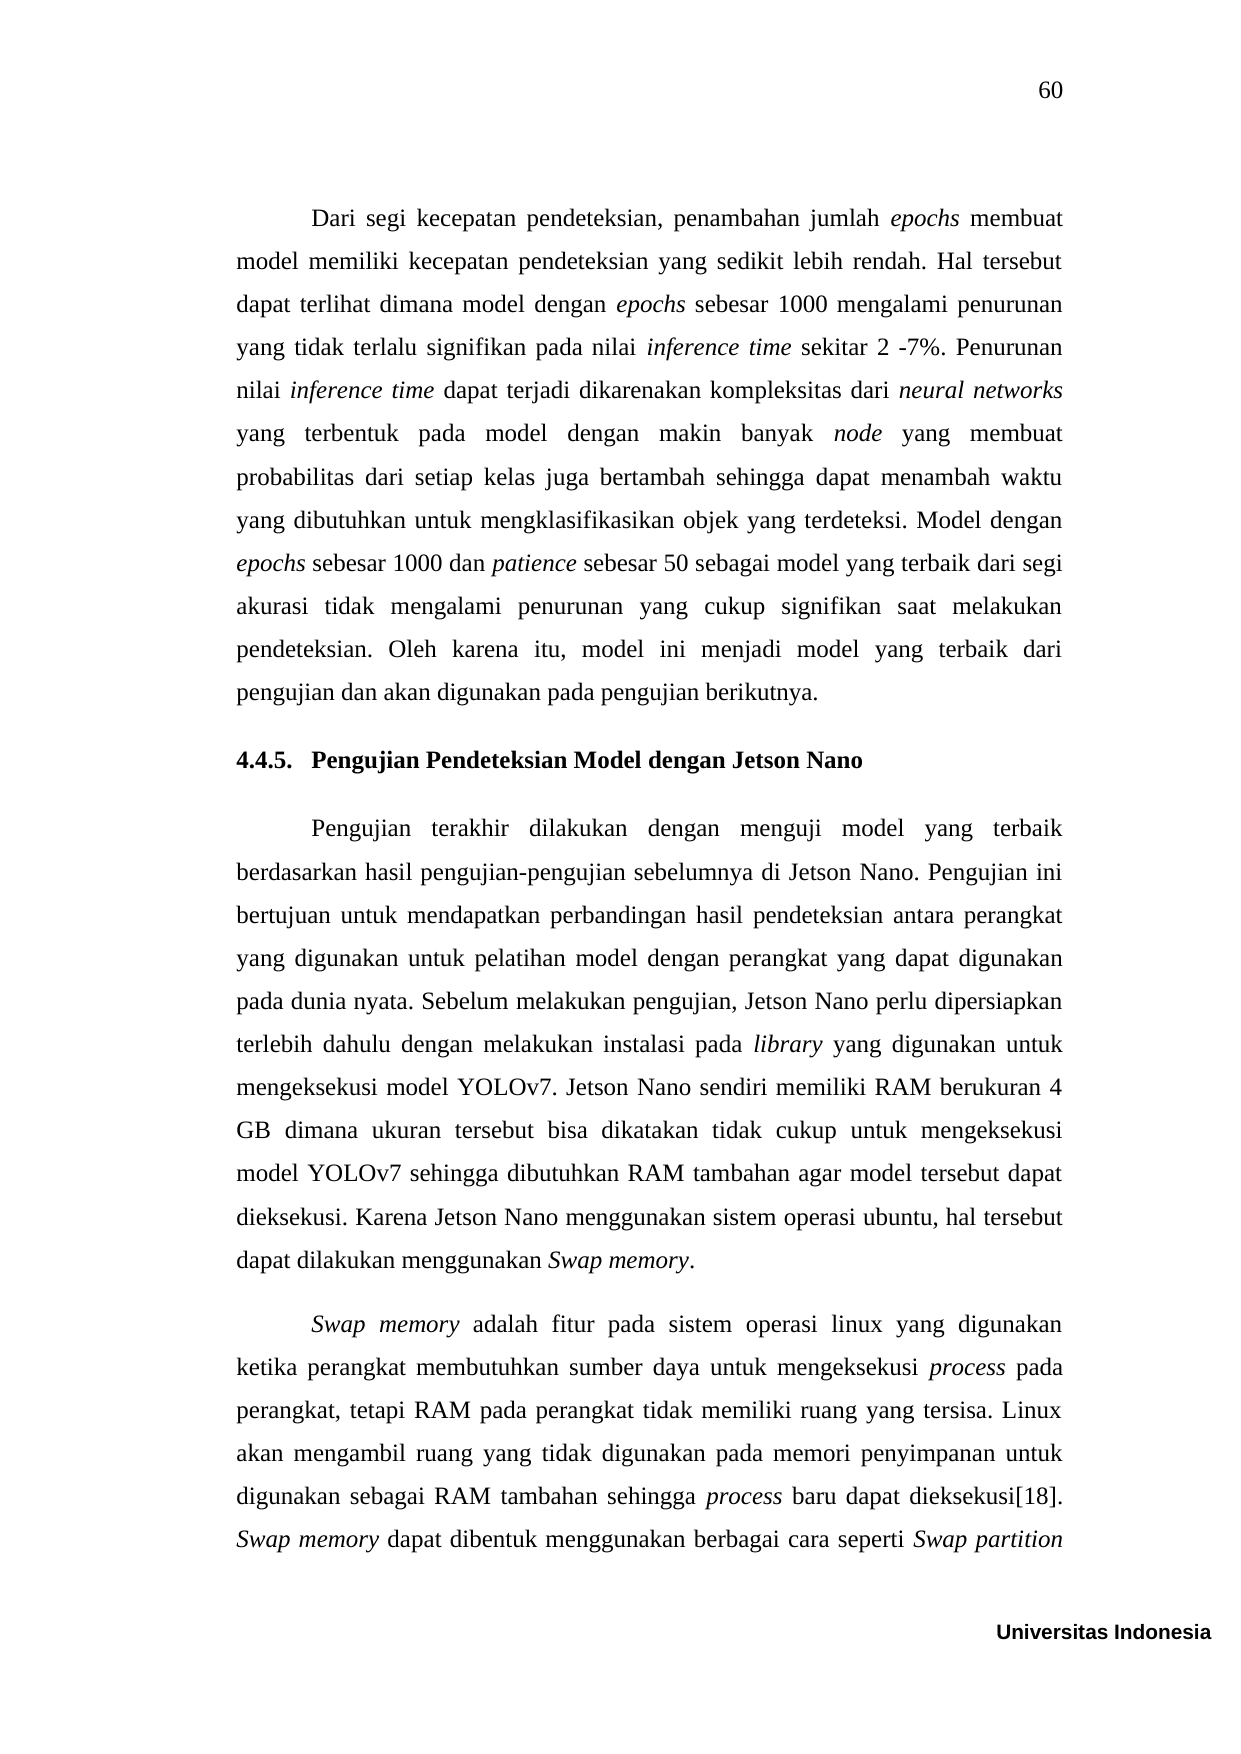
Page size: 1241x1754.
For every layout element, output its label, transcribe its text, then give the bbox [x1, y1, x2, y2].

text Dari segi kecepatan pendeteksian, penambahan jumlah epochs membuat model memiliki kecepatan pendeteksian yang sedikit lebih rendah. Hal tersebut dapat terlihat dimana model dengan epochs sebesar 1000 mengalami penurunan yang tidak terlalu signifikan pada nilai inference time sekitar 2 -7%. Penurunan nilai inference time dapat terjadi dikarenakan kompleksitas dari neural networks yang terbentuk pada model dengan makin banyak node yang membuat probabilitas dari setiap kelas juga bertambah sehingga dapat menambah waktu yang dibutuhkan untuk mengklasifikasikan objek yang terdeteksi. Model dengan epochs sebesar 1000 dan patience sebesar 50 sebagai model yang terbaik dari segi akurasi tidak mengalami penurunan yang cukup signifikan saat melakukan pendeteksian. Oleh karena itu, model ini menjadi model yang terbaik dari pengujian dan akan digunakan pada pengujian berikutnya. [236, 203, 1063, 706]
subtitle Pengujian Pendeteksian Model dengan Jetson Nano [236, 745, 1063, 774]
text Pengujian terakhir dilakukan dengan menguji model yang terbaik berdasarkan hasil pengujian-pengujian sebelumnya di Jetson Nano. Pengujian ini bertujuan untuk mendapatkan perbandingan hasil pendeteksian antara perangkat yang digunakan untuk pelatihan model dengan perangkat yang dapat digunakan pada dunia nyata. Sebelum melakukan pengujian, Jetson Nano perlu dipersiapkan terlebih dahulu dengan melakukan instalasi pada library yang digunakan untuk mengeksekusi model YOLOv7. Jetson Nano sendiri memiliki RAM berukuran 4 GB dimana ukuran tersebut bisa dikatakan tidak cukup untuk mengeksekusi model YOLOv7 sehingga dibutuhkan RAM tambahan agar model tersebut dapat dieksekusi. Karena Jetson Nano menggunakan sistem operasi ubuntu, hal tersebut dapat dilakukan menggunakan Swap memory. [236, 813, 1063, 1273]
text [236, 1309, 1063, 1553]
